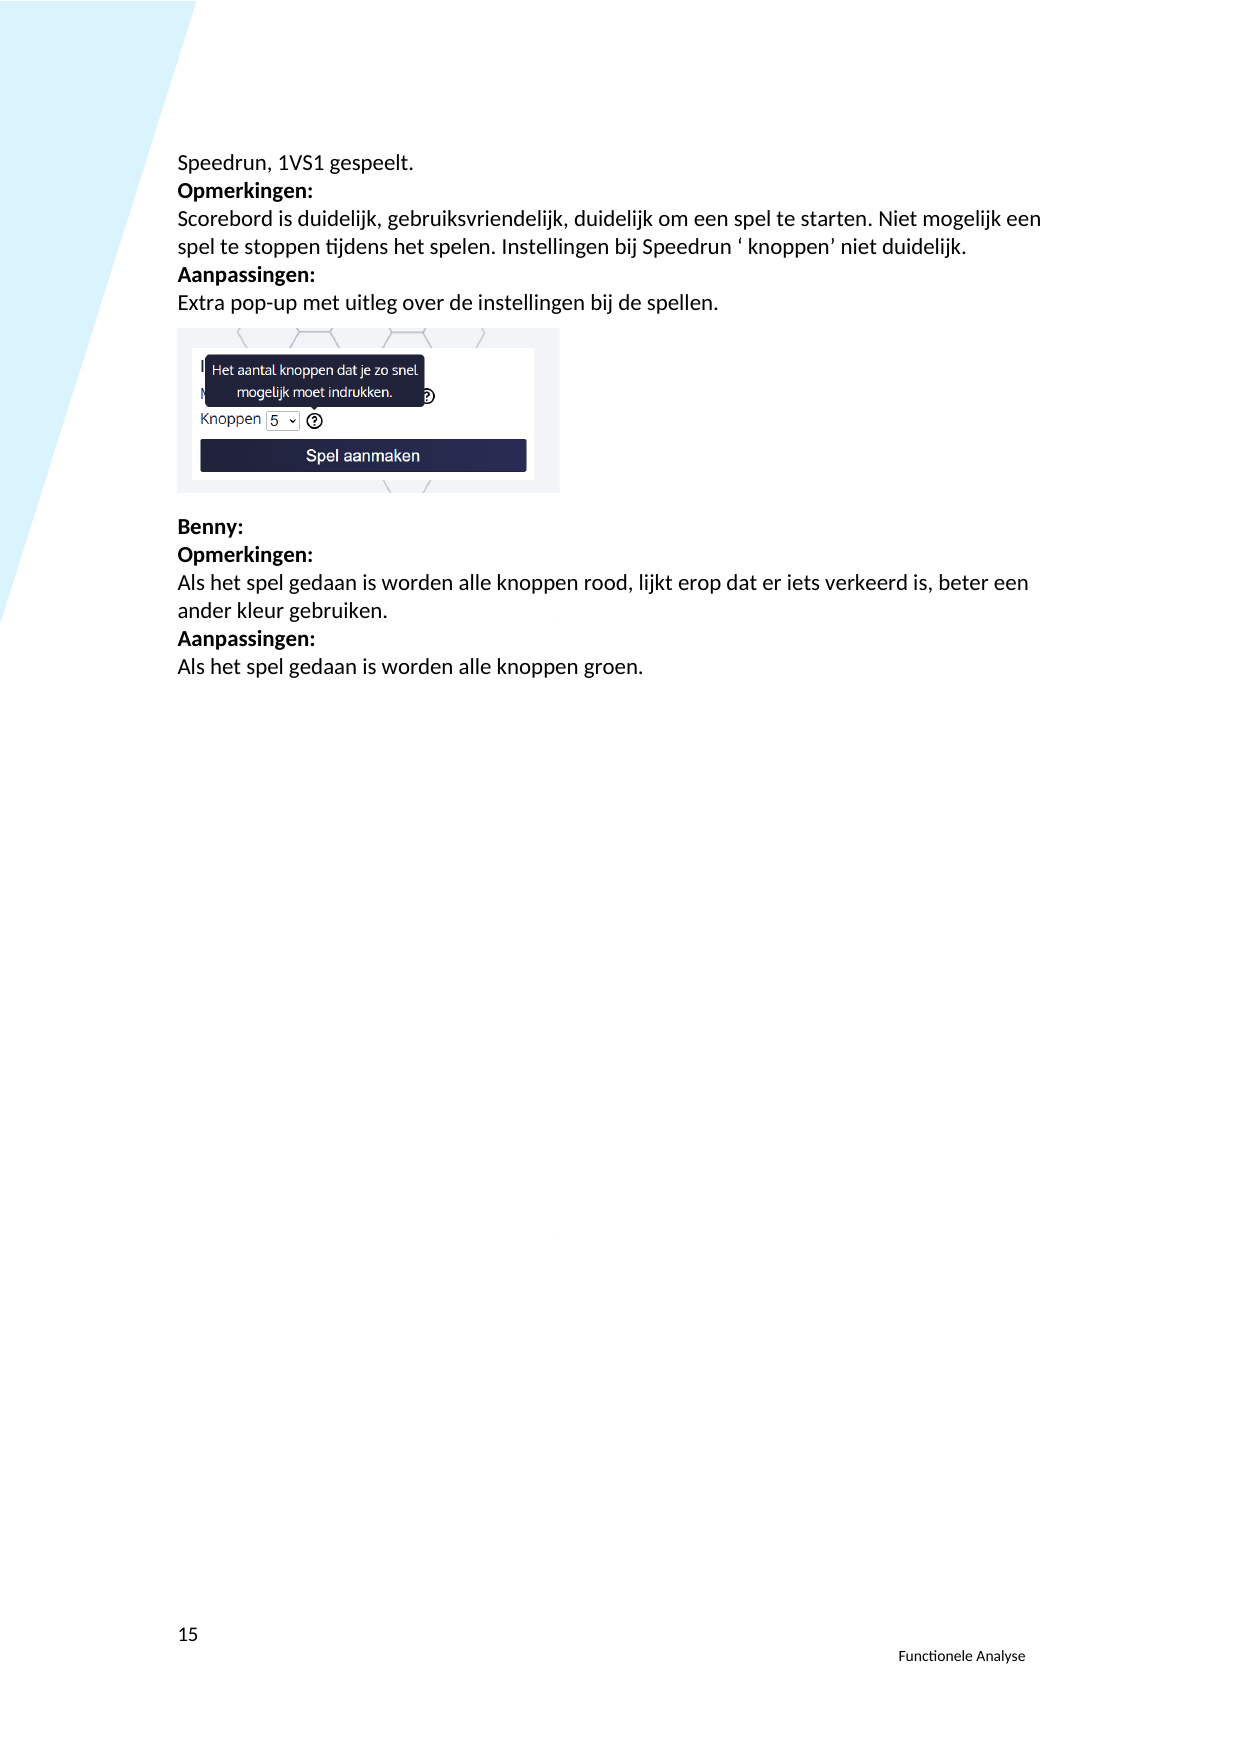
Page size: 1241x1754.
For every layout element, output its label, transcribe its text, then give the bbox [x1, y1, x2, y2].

text Aanpassingen: [177, 624, 1063, 652]
text Extra pop-up met uitleg over de instellingen bij de spellen. [177, 288, 1063, 316]
text Als het spel gedaan is worden alle knoppen rood, lijkt erop dat er iets verkeerd is, beter een ander kleur gebruiken. [177, 568, 1063, 624]
text Als het spel gedaan is worden alle knoppen groen. [177, 652, 1063, 680]
text Scorebord is duidelijk, gebruiksvriendelijk, duidelijk om een spel te starten. Niet mogelijk een spel te stoppen tijdens het spelen. Instellingen bij Speedrun ‘ knoppen’ niet duidelijk. [177, 204, 1063, 260]
text Speedrun, 1VS1 gespeelt. [177, 148, 1063, 176]
text Opmerkingen: [177, 176, 1063, 204]
text Opmerkingen: [177, 540, 1063, 568]
text Aanpassingen: [177, 260, 1063, 288]
text Benny: [177, 512, 1063, 540]
picture [0, 1, 1179, 1239]
